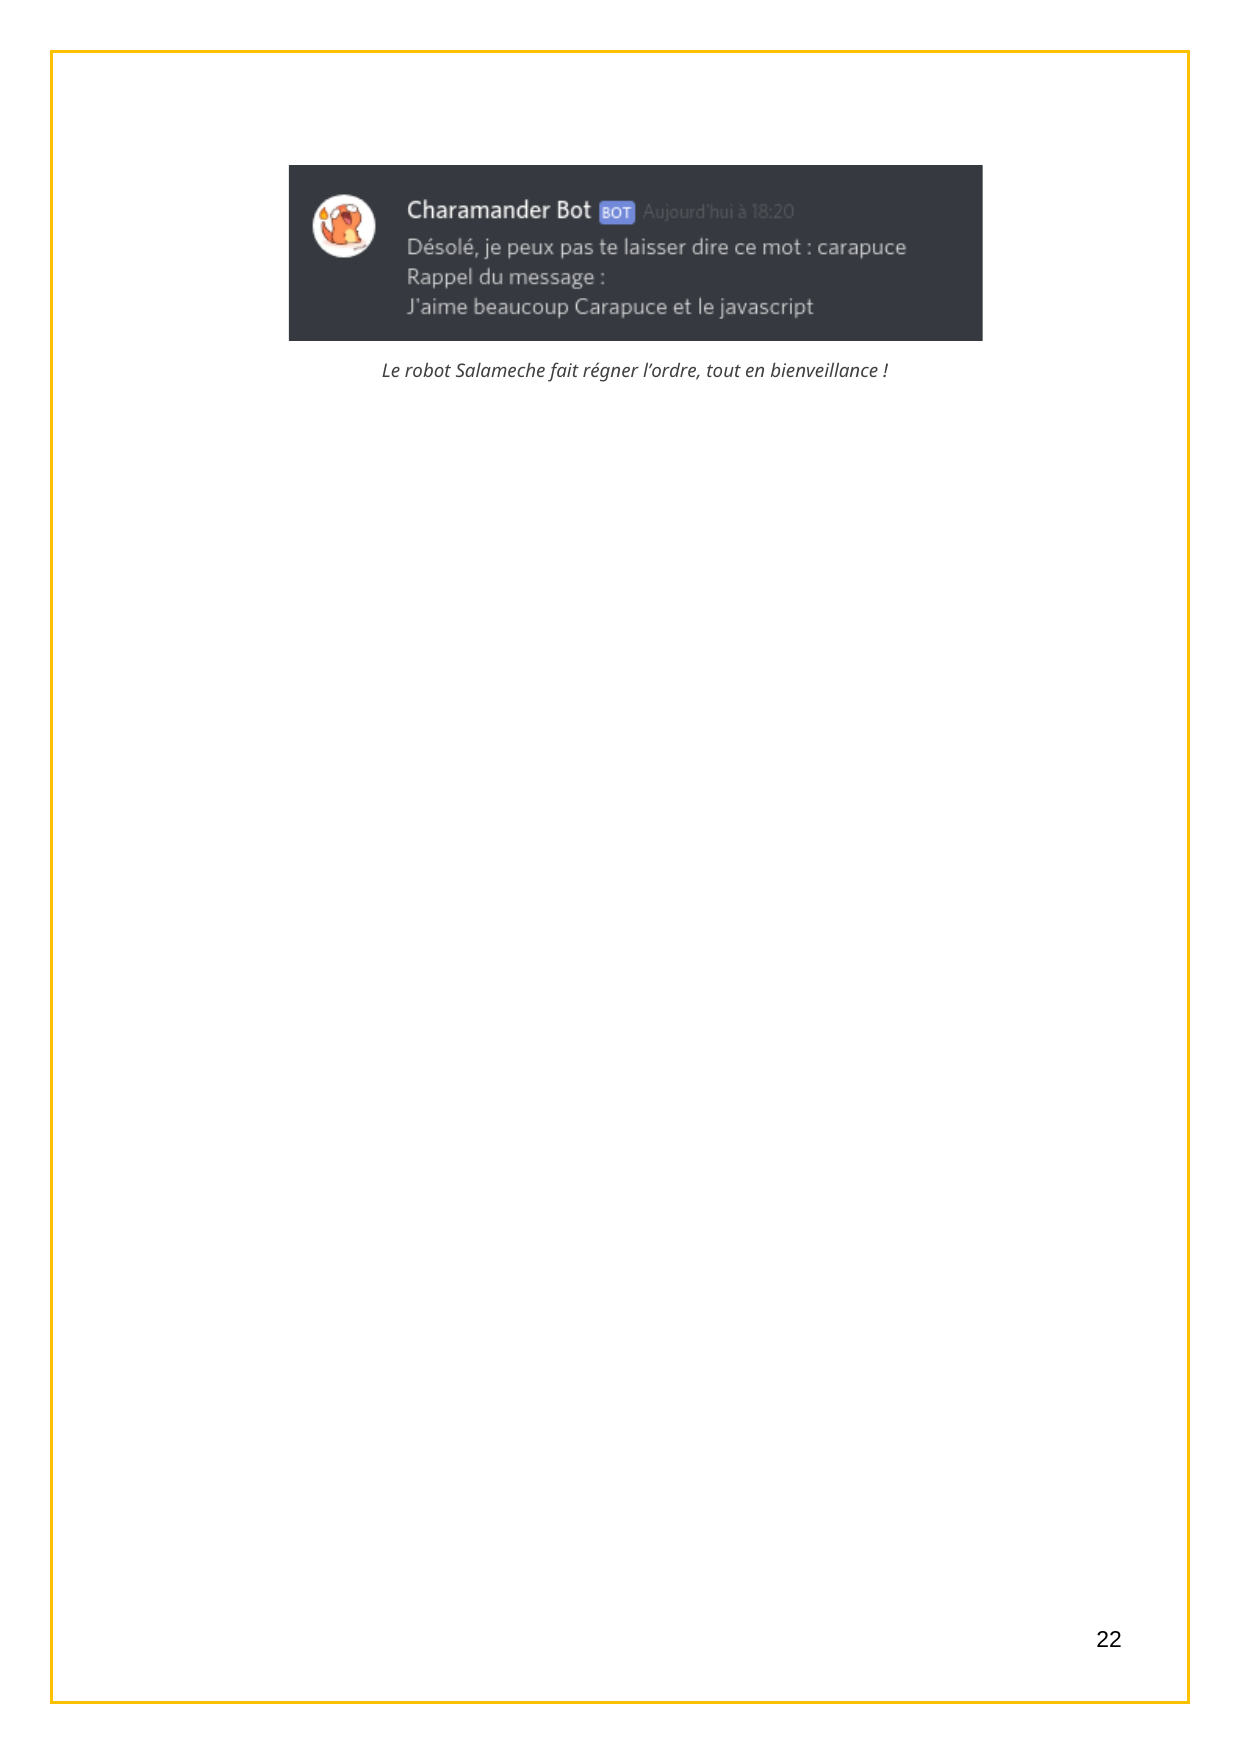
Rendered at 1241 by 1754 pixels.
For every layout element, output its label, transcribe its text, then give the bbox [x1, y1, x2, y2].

picture [288, 165, 983, 341]
text Le robot Salameche fait régner l’ordre, tout en bienveillance ! [150, 357, 1122, 383]
